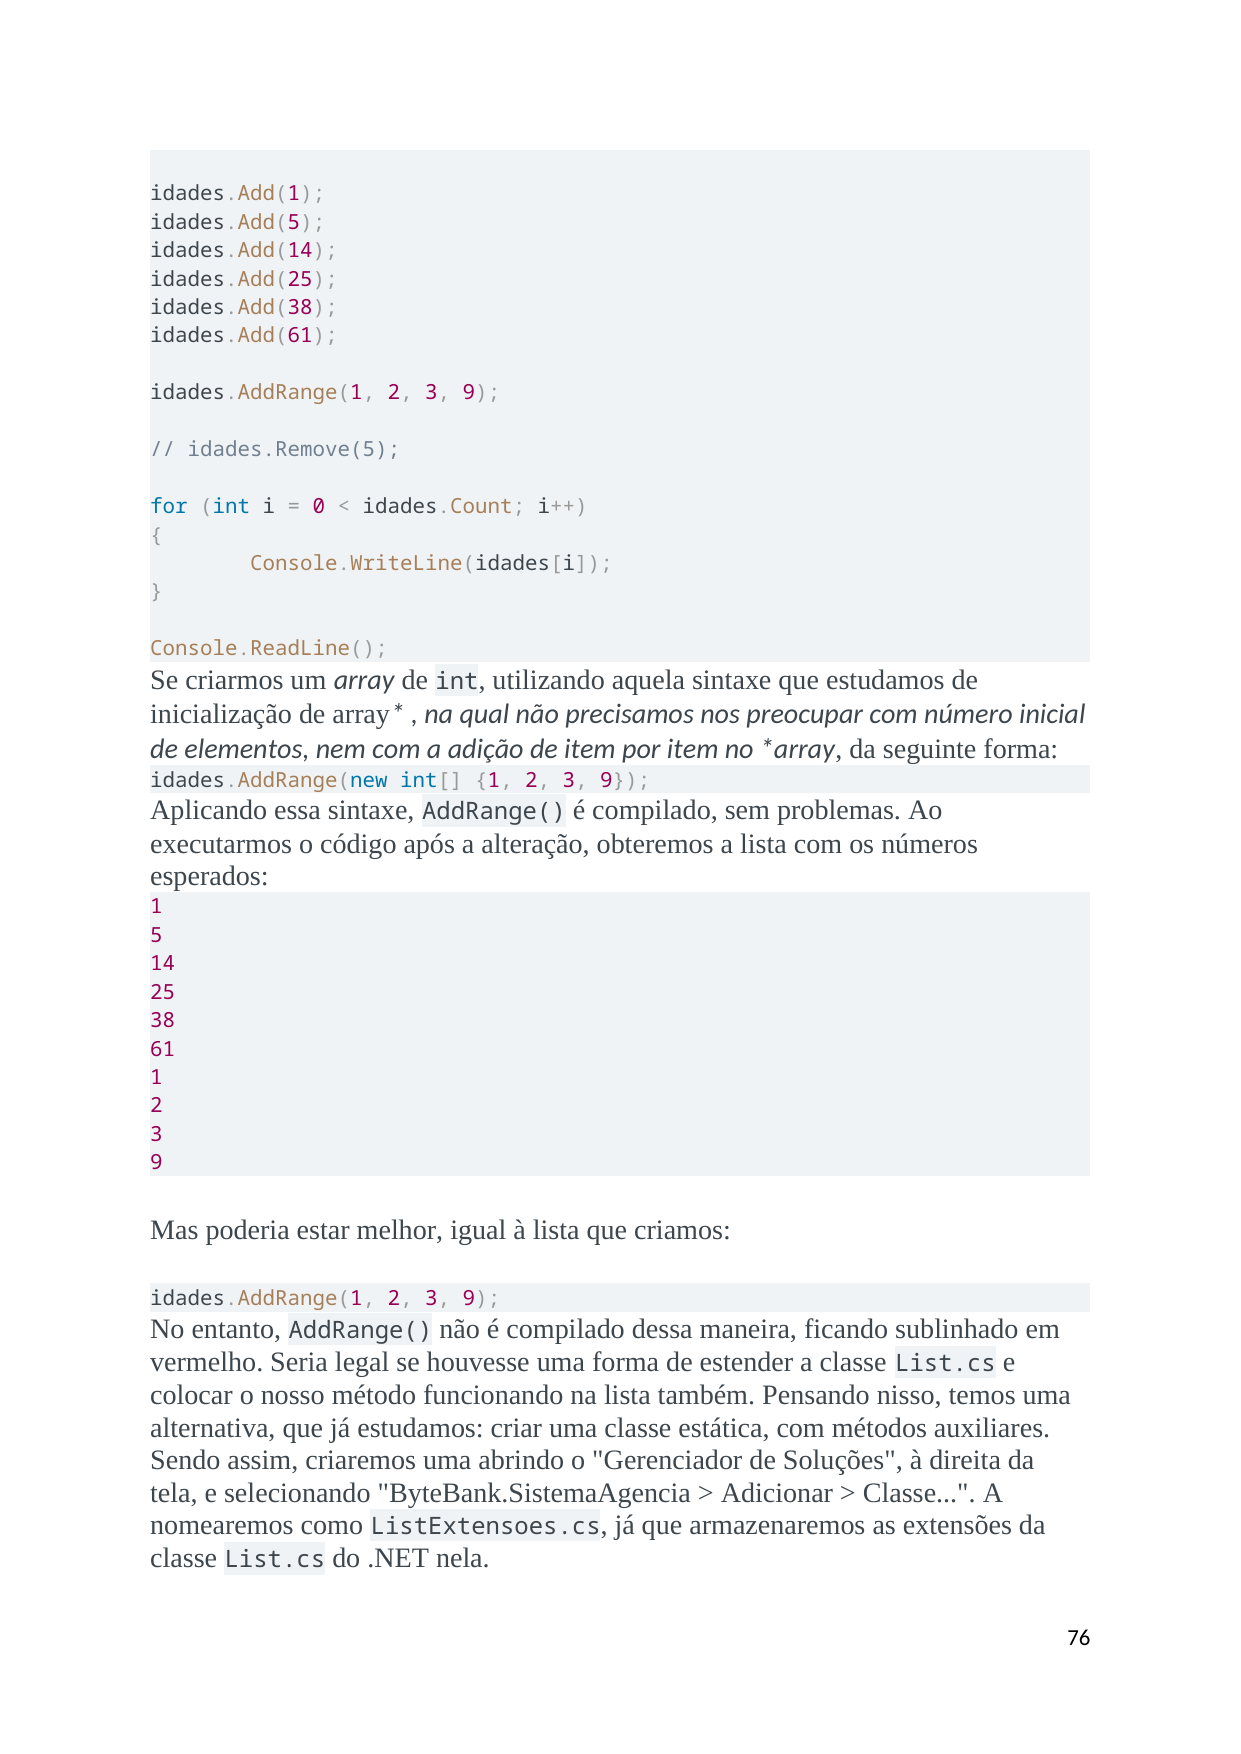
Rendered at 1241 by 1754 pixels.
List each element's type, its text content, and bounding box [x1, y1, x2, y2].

text 9 [150, 1147, 1090, 1176]
text idades.AddRange(1, 2, 3, 9); [150, 377, 1090, 406]
text idades.Add(61); [150, 321, 1090, 349]
text Console.WriteLine(idades[i]); [150, 548, 1090, 577]
text Aplicando essa sintaxe, AddRange() é compilado, sem problemas. Ao executarmos o código após a alteração, obteremos a lista com os números esperados: [150, 793, 1090, 892]
text No entanto, AddRange() não é compilado dessa maneira, ficando sublinhado em vermelho. Seria legal se houvesse uma forma de estender a classe List.cs e colocar o nosso método funcionando na lista também. Pensando nisso, temos uma alternativa, que já estudamos: criar uma classe estática, com métodos auxiliares. [150, 1312, 1090, 1443]
text 14 [150, 948, 1090, 977]
text Mas poderia estar melhor, igual à lista que criamos: [150, 1213, 1090, 1246]
text idades.Add(14); [150, 235, 1090, 264]
text Se criarmos um array de int, utilizando aquela sintaxe que estudamos de inicialização de array* , na qual não precisamos nos preocupar com número inicial de elementos, nem com a adição de item por item no *array, da seguinte forma: [150, 662, 1090, 765]
text for (int i = 0 < idades.Count; i++) [150, 491, 1090, 520]
text idades.Add(38); [150, 292, 1090, 321]
text 3 [150, 1119, 1090, 1147]
text idades.Add(1); [150, 178, 1090, 207]
text 1 [150, 1062, 1090, 1091]
text 1 [150, 892, 1090, 920]
text 25 [150, 977, 1090, 1005]
text 5 [150, 920, 1090, 948]
text 38 [150, 1005, 1090, 1034]
text 2 [150, 1091, 1090, 1119]
text } [150, 577, 1090, 605]
text // idades.Remove(5); [150, 434, 1090, 463]
text idades.Add(25); [150, 264, 1090, 292]
text Console.ReadLine(); [150, 633, 1090, 662]
text { [150, 520, 1090, 548]
text Sendo assim, criaremos uma abrindo o "Gerenciador de Soluções", à direita da tela, e selecionando "ByteBank.SistemaAgencia > Adicionar > Classe...". A nomearemos como ListExtensoes.cs, já que armazenaremos as extensões da classe List.cs do .NET nela. [150, 1443, 1090, 1575]
text 61 [150, 1034, 1090, 1062]
text idades.Add(5); [150, 207, 1090, 235]
text idades.AddRange(new int[] {1, 2, 3, 9}); [150, 765, 1090, 793]
text idades.AddRange(1, 2, 3, 9); [150, 1283, 1090, 1312]
